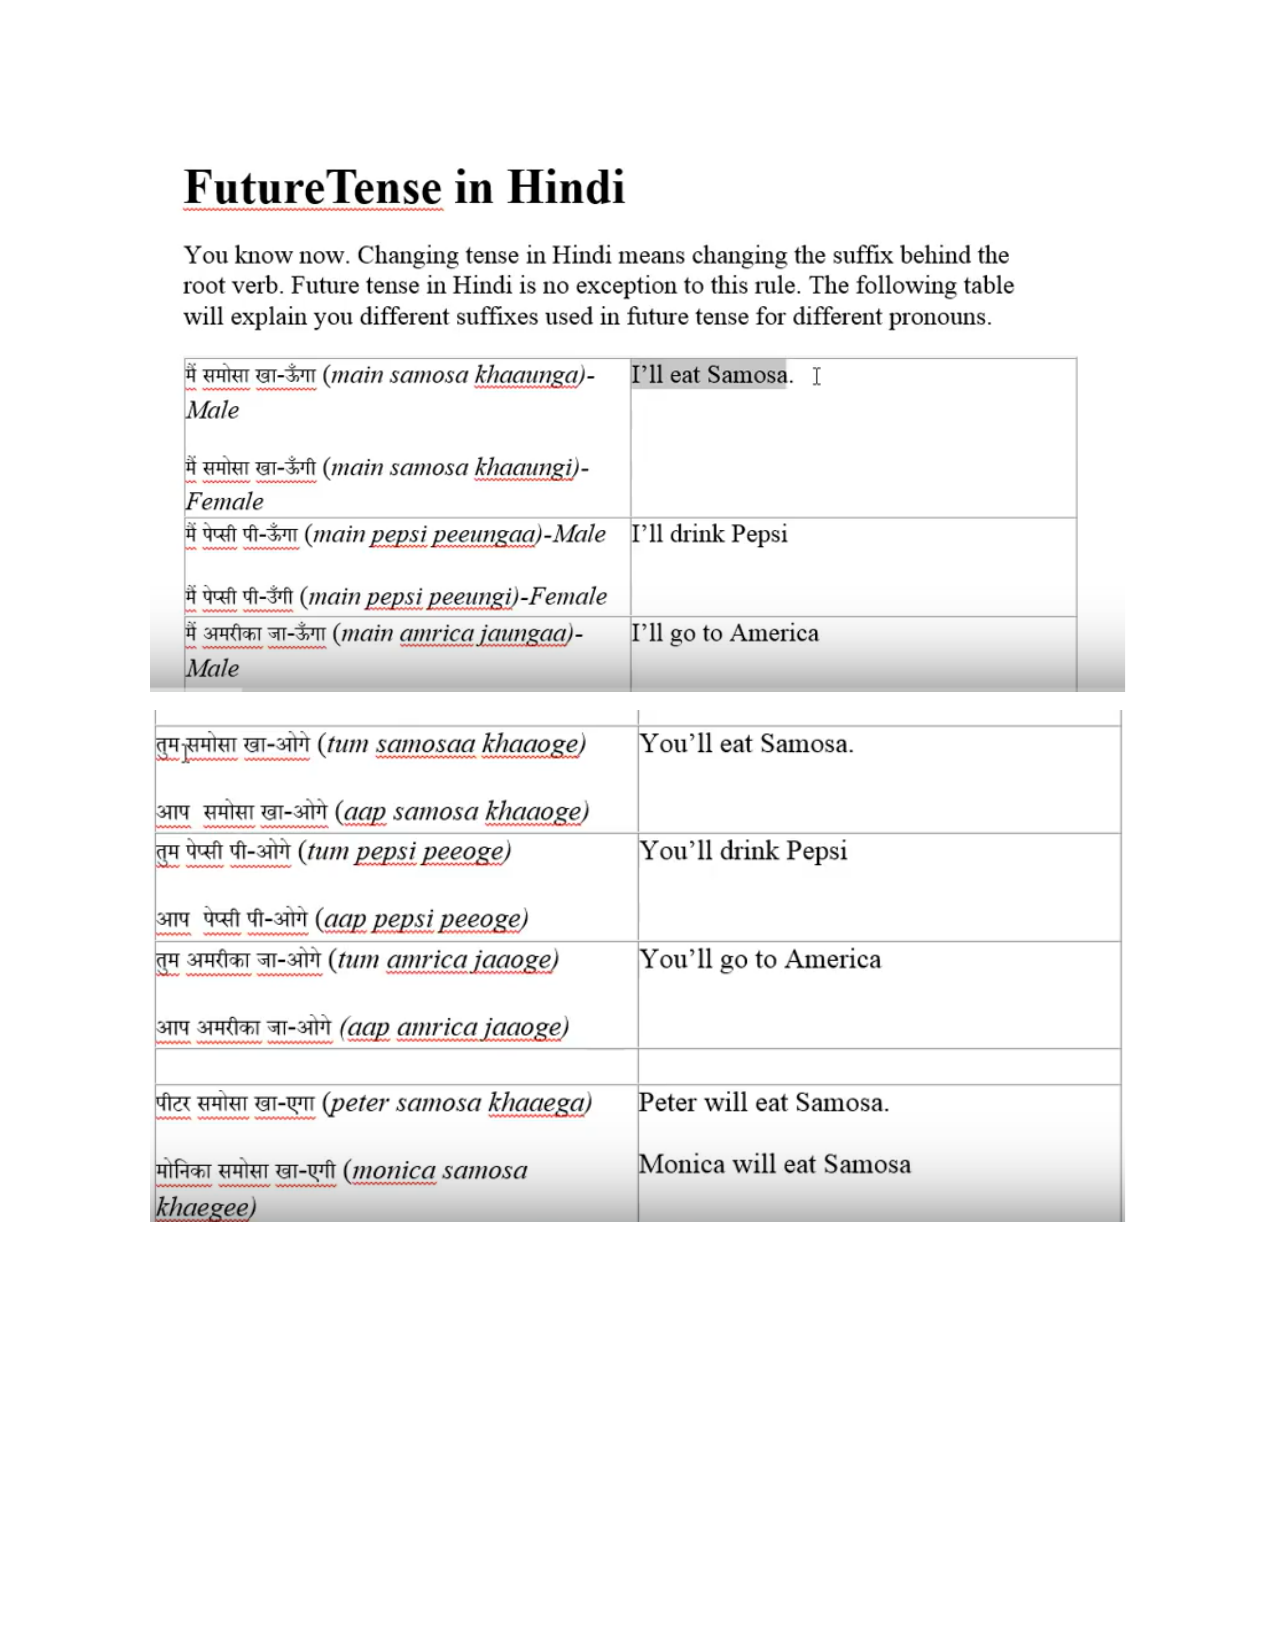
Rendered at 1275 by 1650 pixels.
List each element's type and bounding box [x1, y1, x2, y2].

picture [150, 150, 1125, 692]
picture [150, 710, 1125, 1222]
